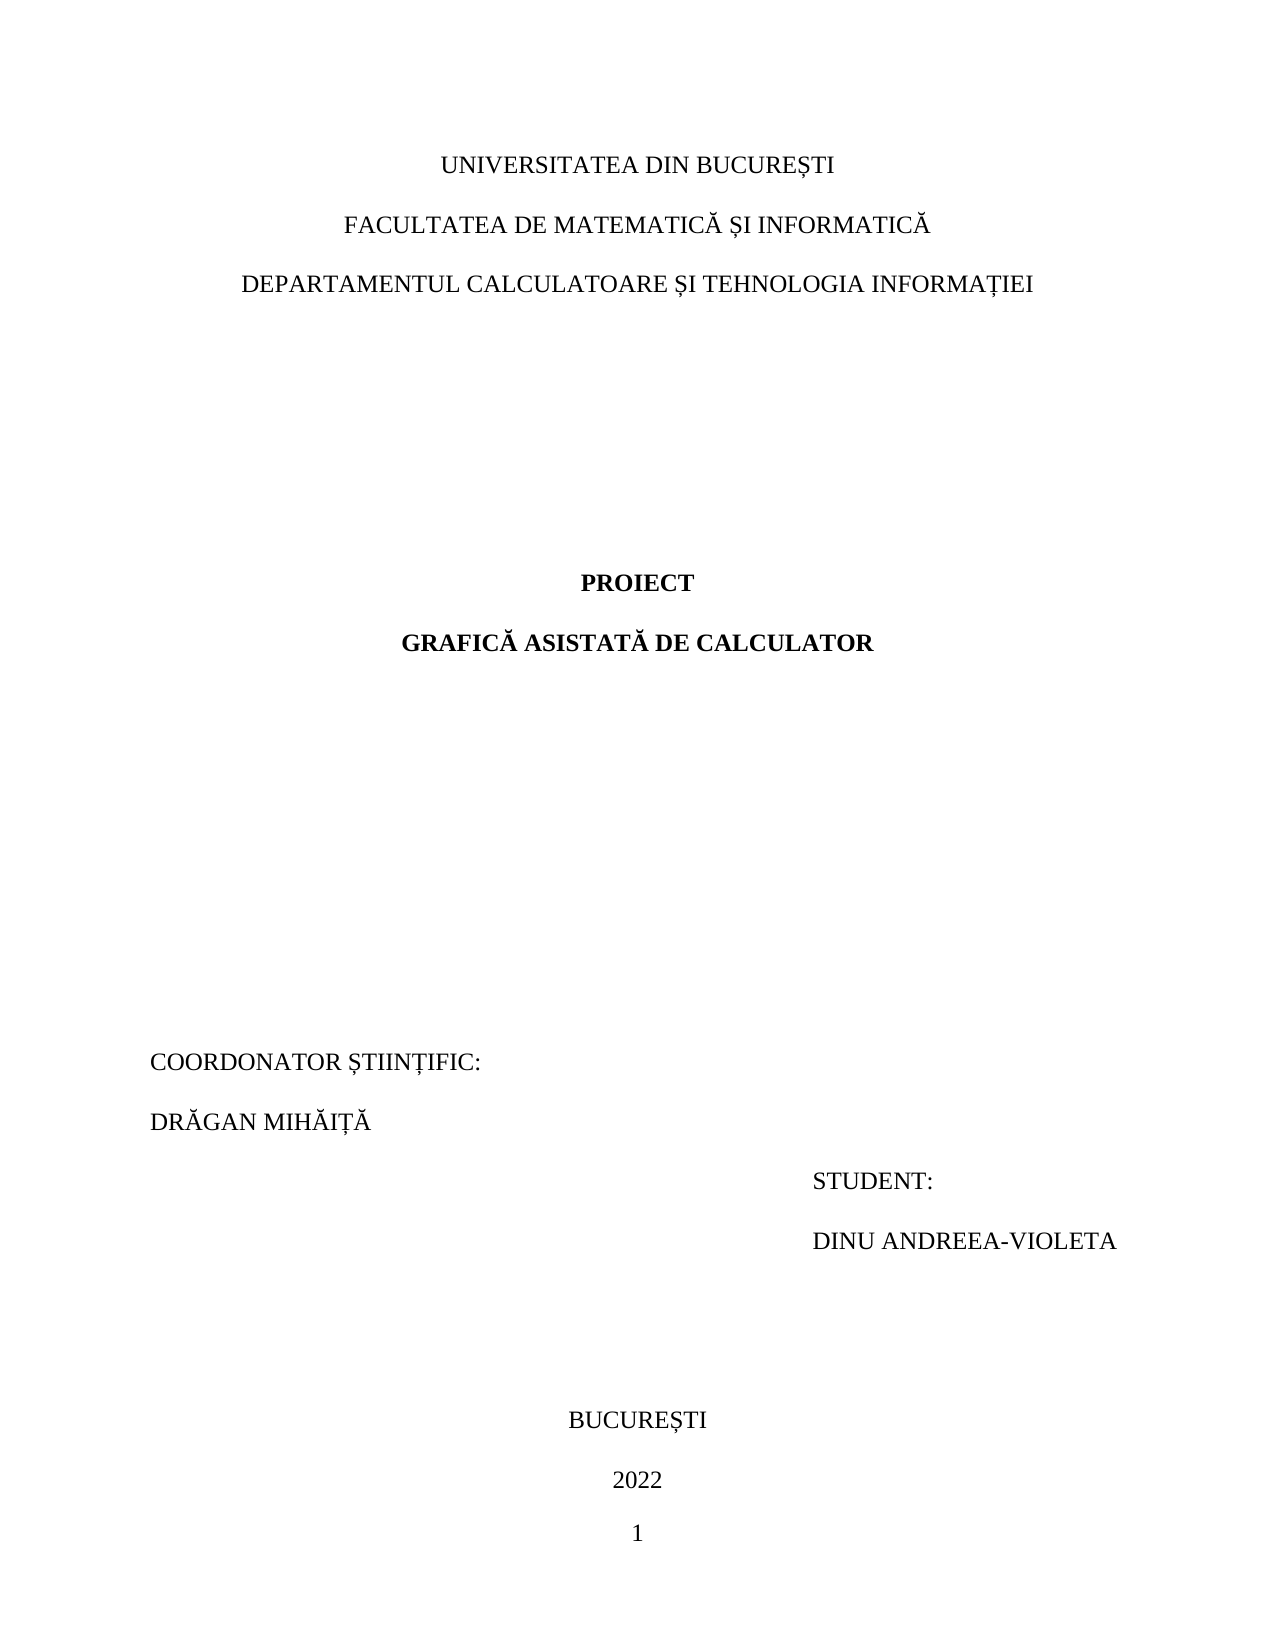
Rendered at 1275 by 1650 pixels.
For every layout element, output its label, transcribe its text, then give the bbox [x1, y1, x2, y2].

text COORDONATOR ȘTIINȚIFIC: [150, 1047, 1125, 1076]
text STUDENT: [300, 1166, 1125, 1195]
text FACULTATEA DE MATEMATICĂ ȘI INFORMATICĂ [150, 210, 1125, 238]
text UNIVERSITATEA DIN BUCUREȘTI [150, 150, 1125, 179]
text DEPARTAMENTUL CALCULATOARE ȘI TEHNOLOGIA INFORMAȚIEI [150, 269, 1125, 298]
text GRAFICĂ ASISTATĂ DE CALCULATOR [150, 628, 1125, 657]
text DINU ANDREEA-VIOLETA [300, 1226, 1125, 1255]
text BUCUREȘTI [150, 1406, 1125, 1434]
text DRĂGAN MIHĂIȚĂ [150, 1107, 1125, 1135]
text PROIECT [150, 568, 1125, 597]
text 2022 [150, 1465, 1125, 1494]
